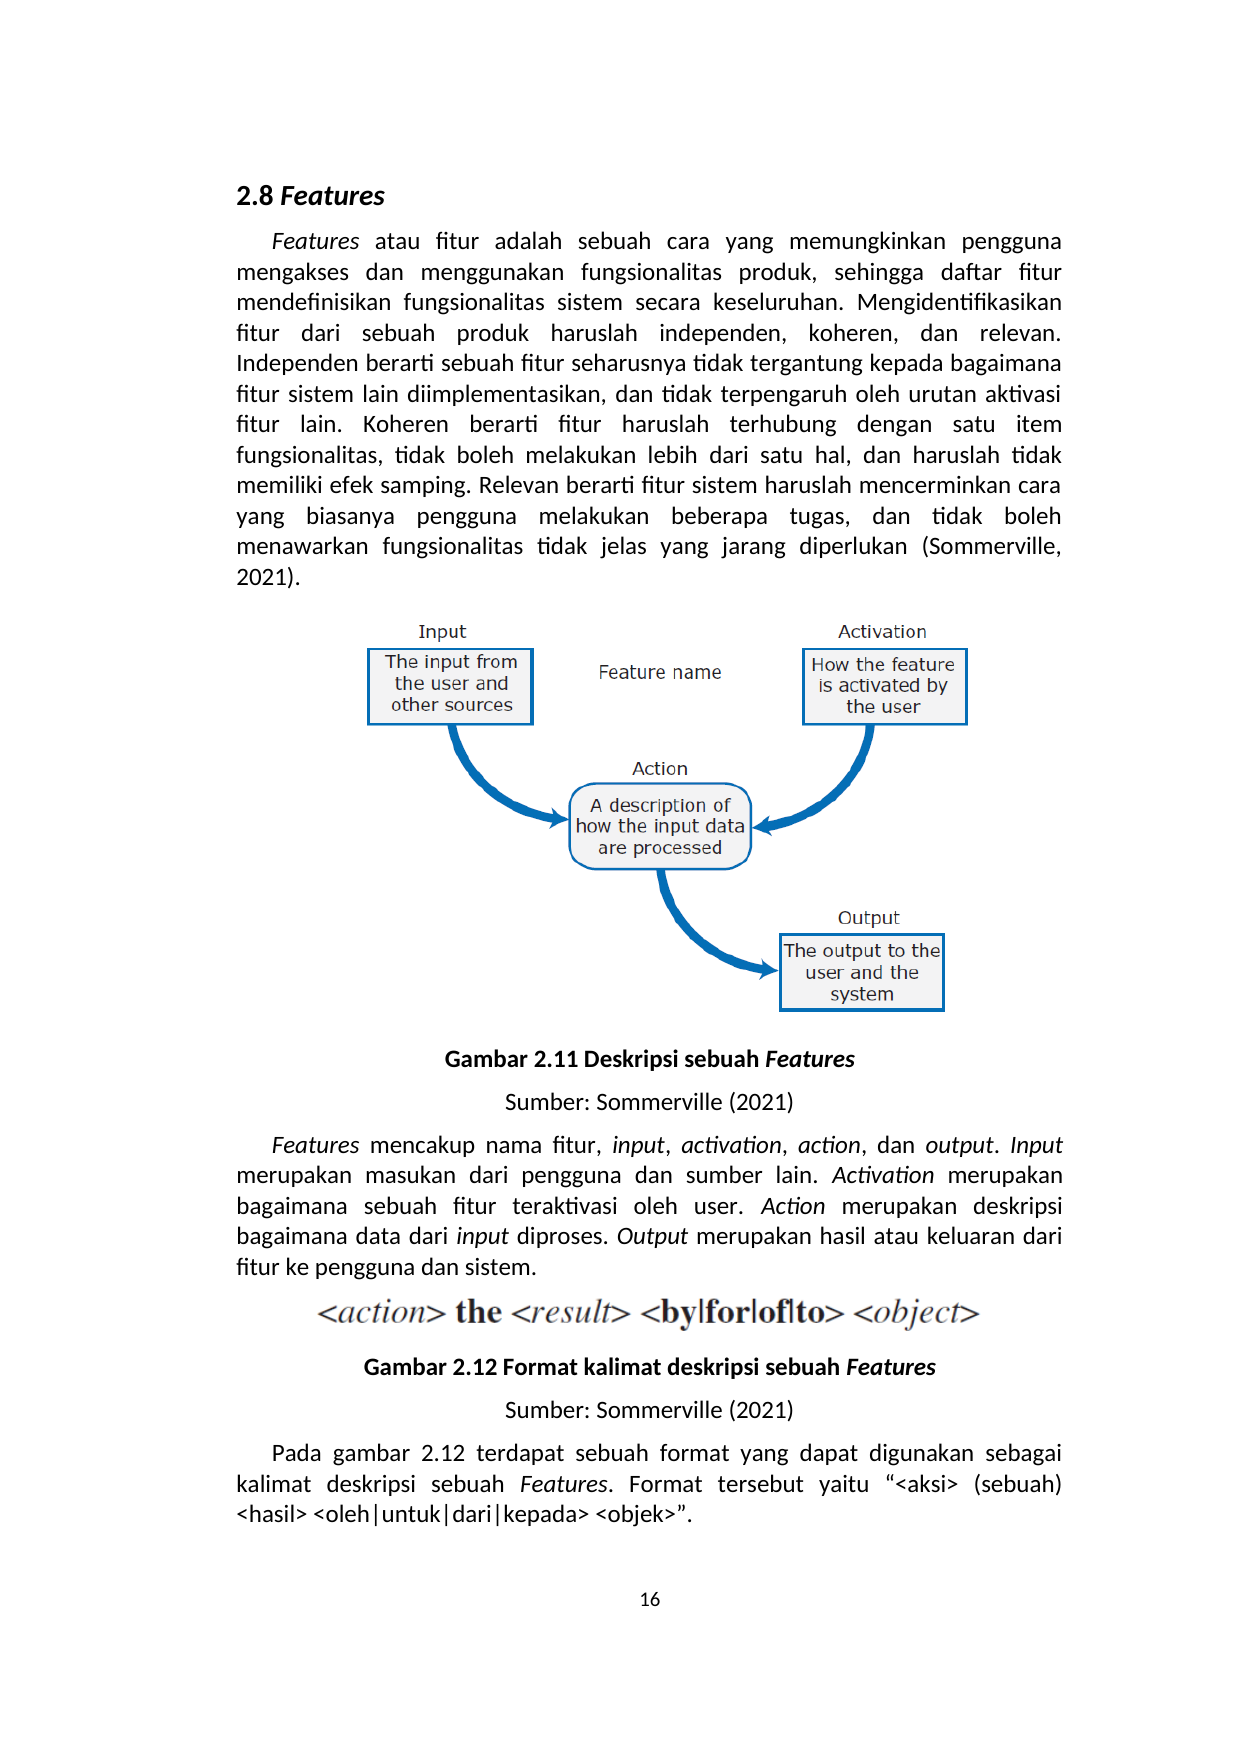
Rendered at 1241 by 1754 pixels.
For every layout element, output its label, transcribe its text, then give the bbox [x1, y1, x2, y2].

text Features mencakup nama fitur, input, activation, action, dan output. Input merupakan masukan dari pengguna dan sumber lain. Activation merupakan bagaimana sebuah fitur teraktivasi oleh user. Action merupakan deskripsi bagaimana data dari input diproses. Output merupakan hasil atau keluaran dari fitur ke pengguna dan sistem. [236, 1129, 1063, 1281]
text Features atau fitur adalah sebuah cara yang memungkinkan pengguna mengakses dan menggunakan fungsionalitas produk, sehingga daftar fitur mendefinisikan fungsionalitas sistem secara keseluruhan. Mengidentifikasikan fitur dari sebuah produk haruslah independen, koheren, dan relevan. Independen berarti sebuah fitur seharusnya tidak tergantung kepada bagaimana fitur sistem lain diimplementasikan, dan tidak terpengaruh oleh urutan aktivasi fitur lain. Koheren berarti fitur haruslah terhubung dengan satu item fungsionalitas, tidak boleh melakukan lebih dari satu hal, dan haruslah tidak memiliki efek samping. Relevan berarti fitur sistem haruslah mencerminkan cara yang biasanya pengguna melakukan beberapa tugas, dan tidak boleh menawarkan fungsionalitas tidak jelas yang jarang diperlukan (Sommerville, 2021). [236, 225, 1063, 592]
picture [305, 1293, 994, 1339]
picture [337, 604, 998, 1031]
text Sumber: Sommerville (2021) [236, 1086, 1063, 1116]
text Gambar 2.11 Deskripsi sebuah Features [236, 1043, 1063, 1073]
text Sumber: Sommerville (2021) [236, 1394, 1063, 1425]
text Gambar 2.12 Format kalimat deskripsi sebuah Features [236, 1351, 1063, 1382]
subtitle Features [236, 177, 1063, 213]
text Pada gambar 2.12 terdapat sebuah format yang dapat digunakan sebagai kalimat deskripsi sebuah Features. Format tersebut yaitu “<aksi> (sebuah) <hasil> <oleh|untuk|dari|kepada> <objek>”. [236, 1437, 1063, 1529]
